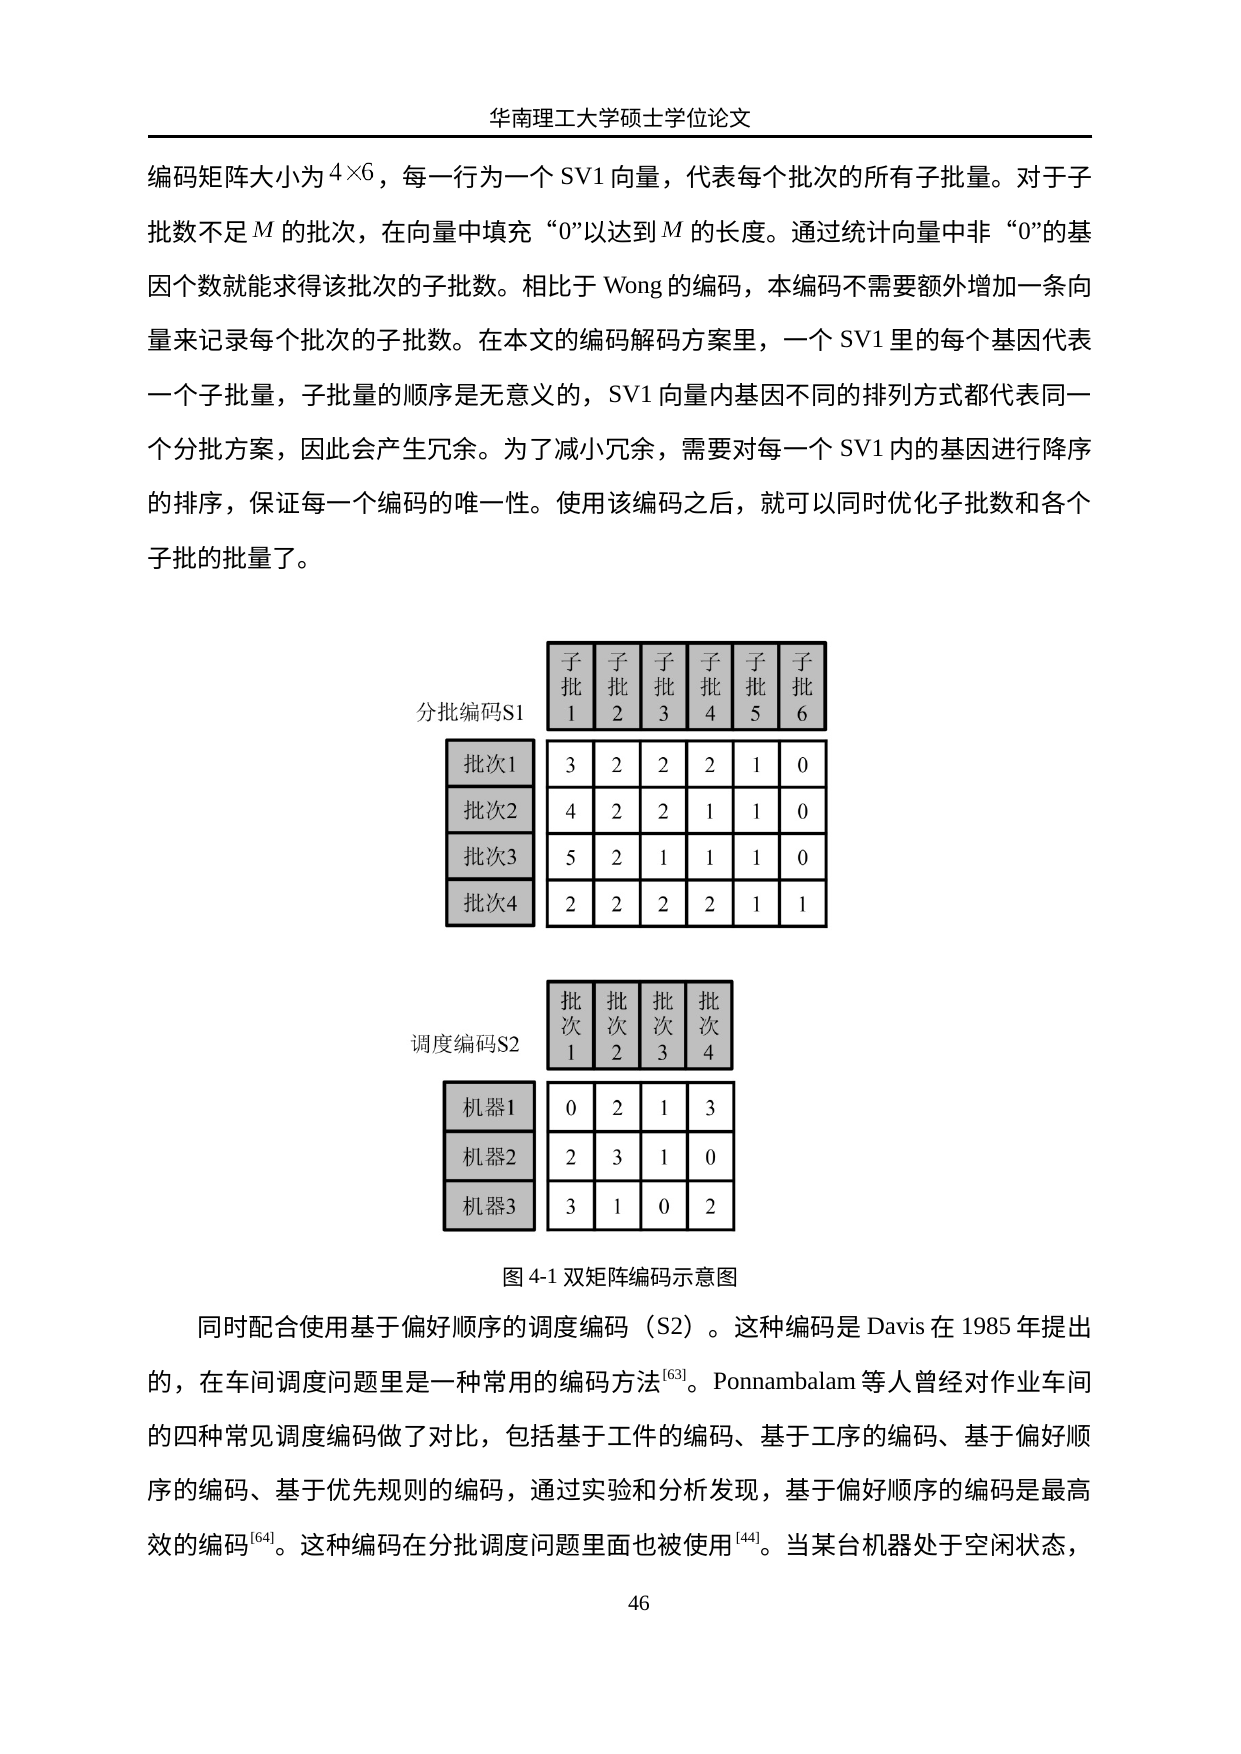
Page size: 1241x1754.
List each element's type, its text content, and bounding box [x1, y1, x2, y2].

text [148, 157, 1092, 574]
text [148, 1308, 1092, 1561]
text 图4-1 双矩阵编码示意图 [148, 1260, 1092, 1292]
picture [389, 630, 851, 1248]
